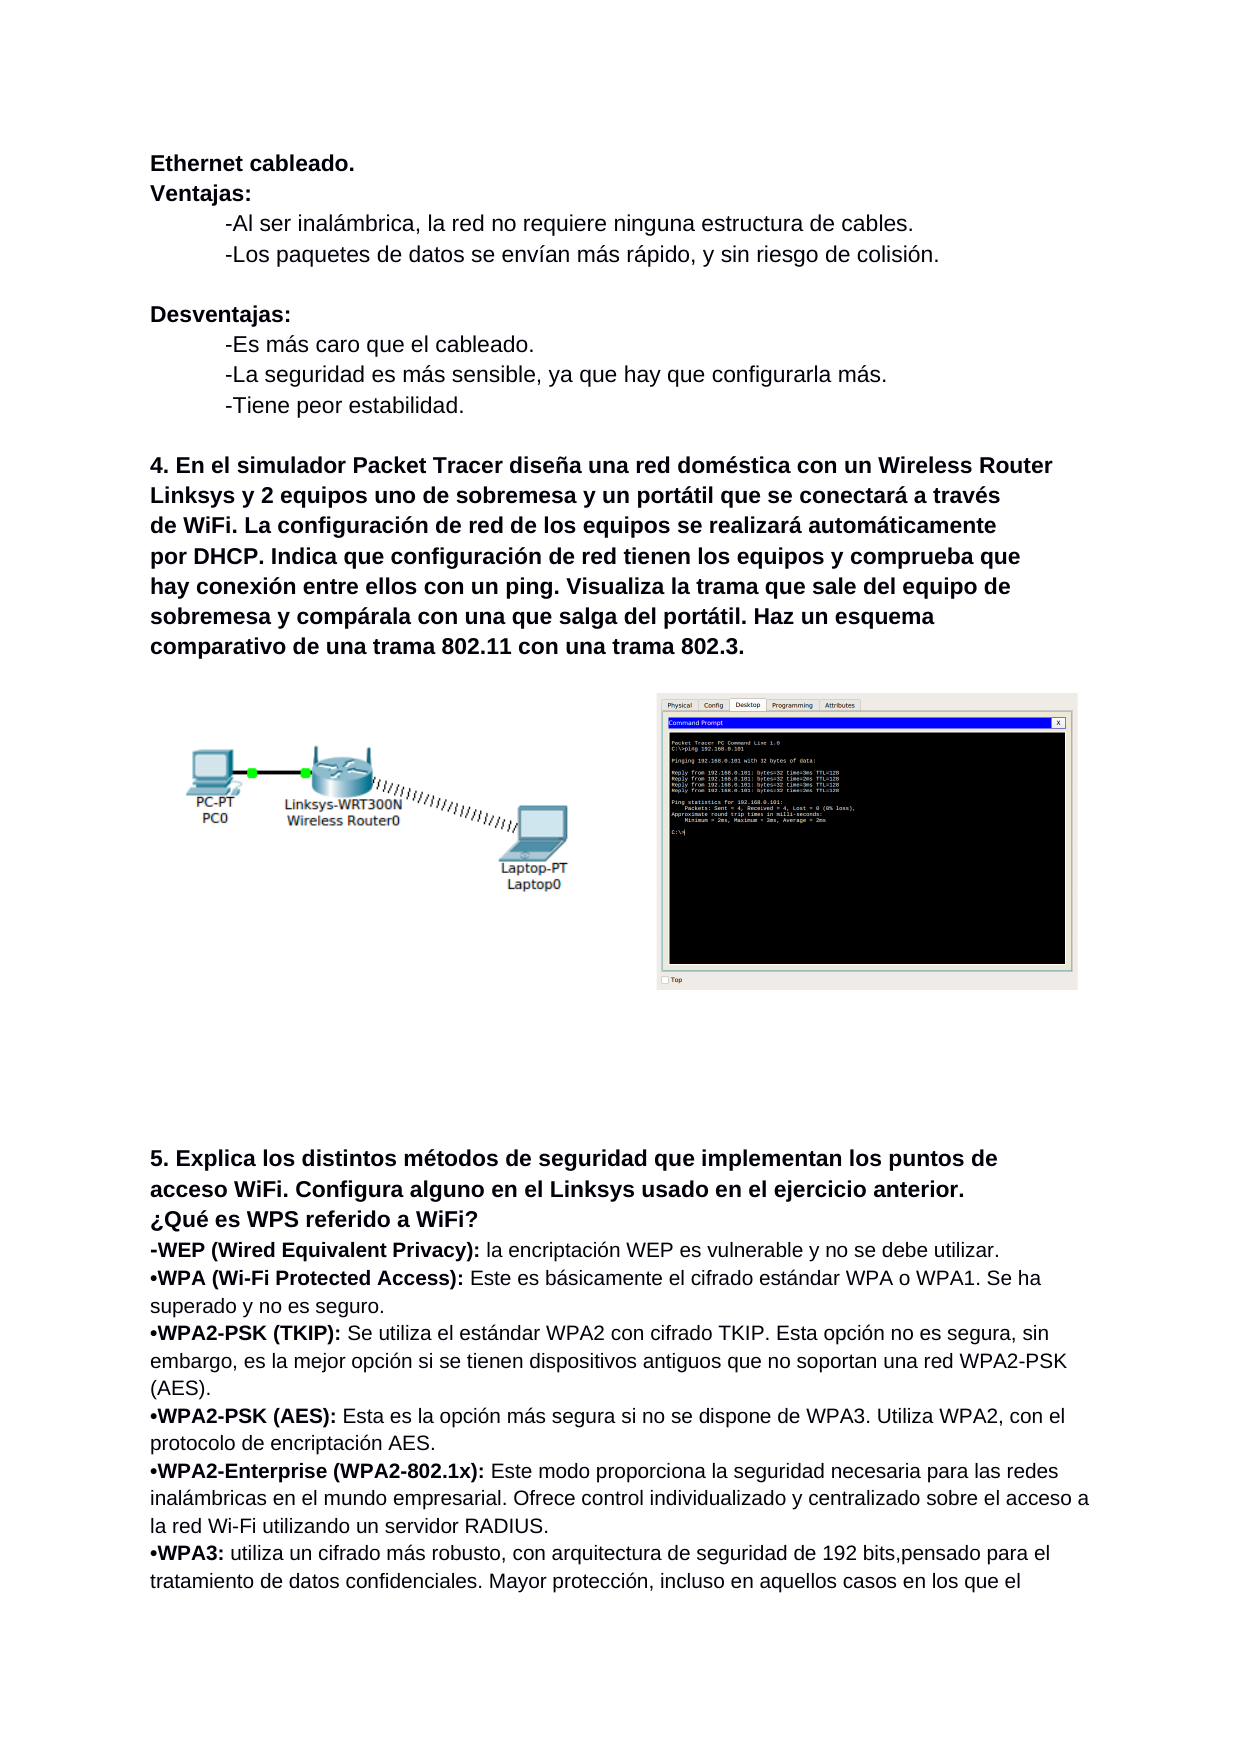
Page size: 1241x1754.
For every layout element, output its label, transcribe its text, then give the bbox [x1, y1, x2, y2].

text •WPA2-PSK (AES): Esta es la opción más segura si no se dispone de WPA3. Utiliza WPA2, con el protocolo de encriptación AES. [150, 1404, 1090, 1455]
text de WiFi. La configuración de red de los equipos se realizará automáticamente [150, 512, 1090, 539]
text comparativo de una trama 802.11 con una trama 802.3. [150, 633, 1090, 660]
text •WPA2-Enterprise (WPA2-802.1x): Este modo proporciona la seguridad necesaria para las redes inalámbricas en el mundo empresarial. Ofrece control individualizado y centralizado sobre el acceso a la red Wi-Fi utilizando un servidor RADIUS. [150, 1459, 1090, 1538]
text Desventajas: [150, 301, 1090, 327]
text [150, 1541, 1090, 1593]
picture [656, 693, 1078, 990]
text 5. Explica los distintos métodos de seguridad que implementan los puntos de [150, 1145, 1090, 1172]
text •WPA2-PSK (TKIP): Se utiliza el estándar WPA2 con cifrado TKIP. Esta opción no es segura, sin embargo, es la mejor opción si se tienen dispositivos antiguos que no soportan una red WPA2-PSK (AES). [150, 1321, 1090, 1400]
text Linksys y 2 equipos uno de sobremesa y un portátil que se conectará a través [150, 482, 1090, 509]
picture [161, 687, 626, 944]
text hay conexión entre ellos con un ping. Visualiza la trama que sale del equipo de [150, 573, 1090, 599]
text -La seguridad es más sensible, ya que hay que configurarla más. [150, 361, 1090, 388]
text ¿Qué es WPS referido a WiFi? [150, 1206, 1090, 1232]
text 4. En el simulador Packet Tracer diseña una red doméstica con un Wireless Router [150, 452, 1090, 478]
text •WPA (Wi-Fi Protected Access): Este es básicamente el cifrado estándar WPA o WPA1. Se ha superado y no es seguro. [150, 1266, 1090, 1318]
text -Los paquetes de datos se envían más rápido, y sin riesgo de colisión. [150, 241, 1090, 267]
text -WEP (Wired Equivalent Privacy): la encriptación WEP es vulnerable y no se debe utilizar. [150, 1236, 1090, 1262]
text -Al ser inalámbrica, la red no requiere ninguna estructura de cables. [150, 210, 1090, 237]
text por DHCP. Indica que configuración de red tienen los equipos y comprueba que [150, 543, 1090, 569]
text Ventajas: [150, 180, 1090, 207]
text acceso WiFi. Configura alguno en el Linksys usado en el ejercicio anterior. [150, 1176, 1090, 1202]
text -Es más caro que el cableado. [150, 331, 1090, 358]
text Ethernet cableado. [150, 150, 1090, 176]
text sobremesa y compárala con una que salga del portátil. Haz un esquema [150, 603, 1090, 629]
text -Tiene peor estabilidad. [150, 392, 1090, 418]
